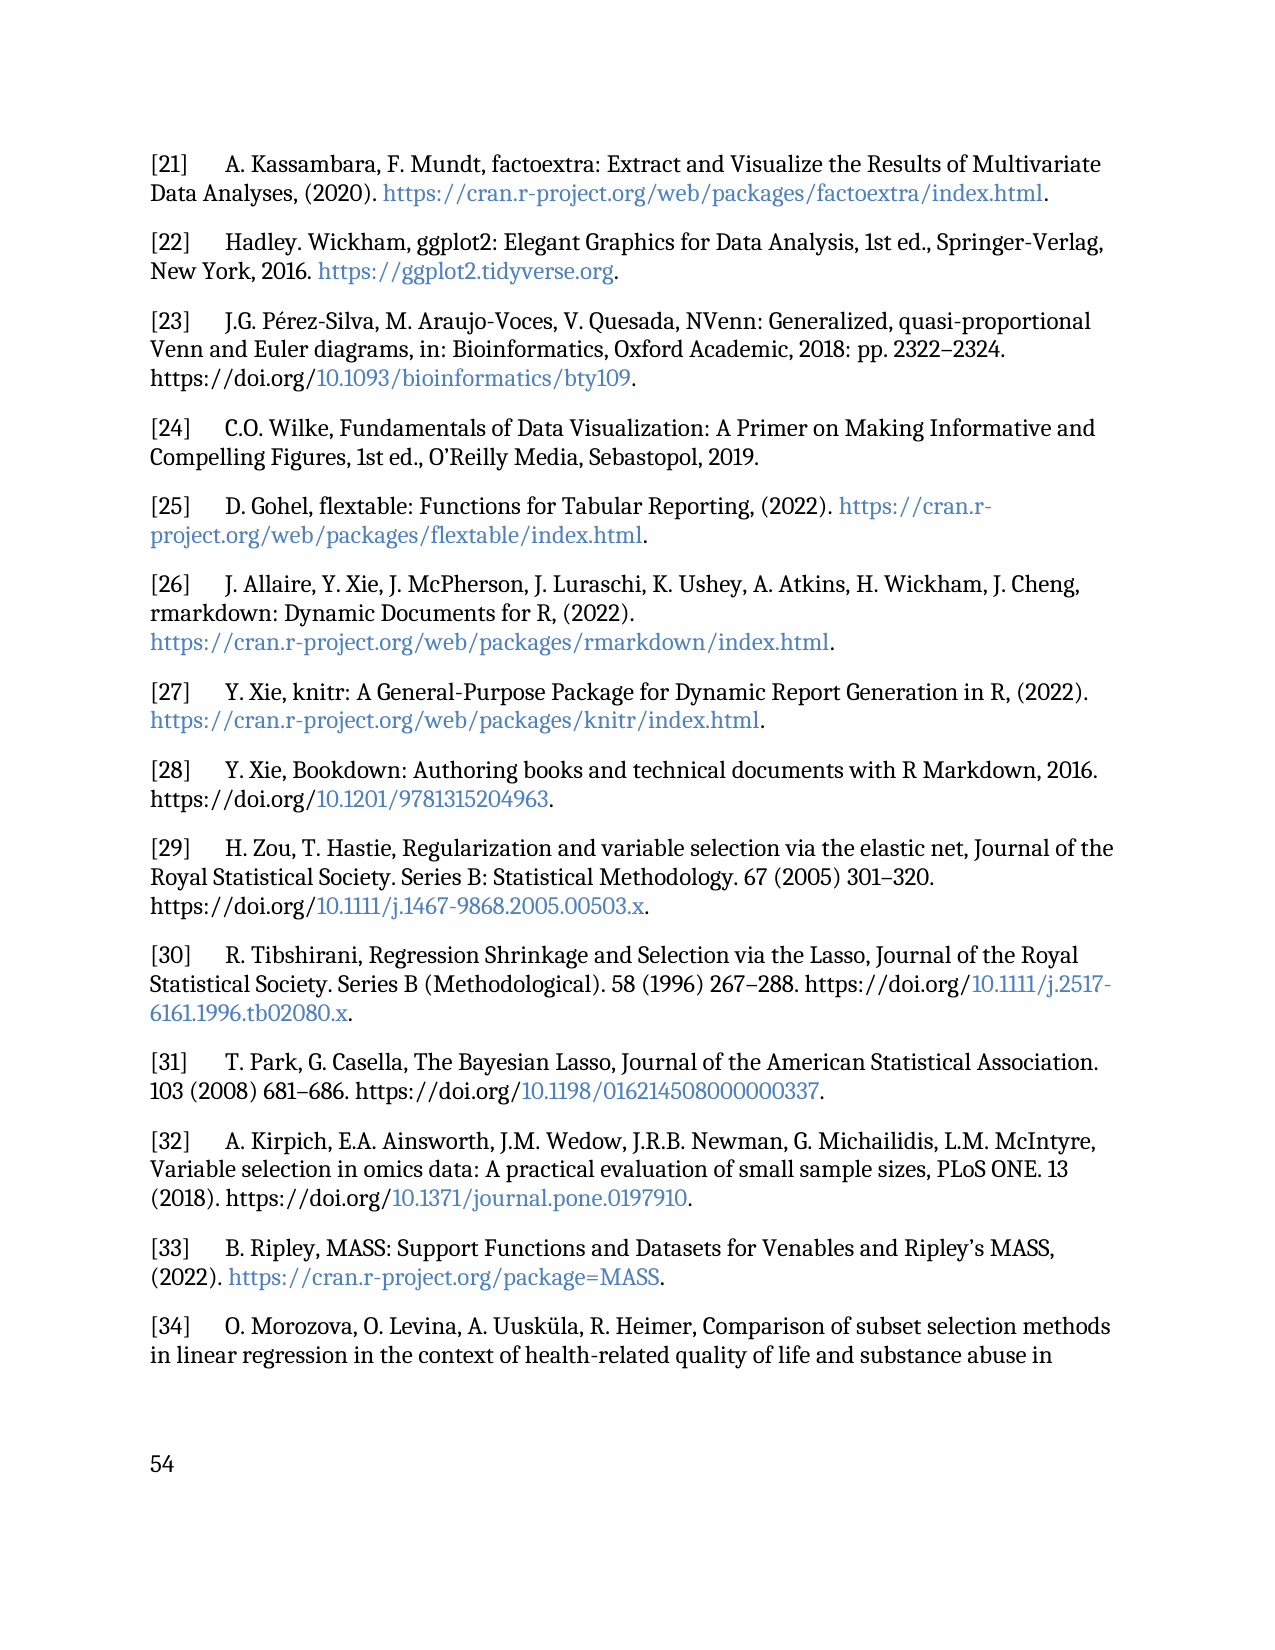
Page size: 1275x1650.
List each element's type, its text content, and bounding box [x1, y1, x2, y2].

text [150, 1312, 1125, 1369]
text [28] Y. Xie, Bookdown: Authoring books and technical documents with R Markdown, 2016. https://doi.org/10.1201/9781315204963. [150, 756, 1125, 813]
text [27] Y. Xie, knitr: A General-Purpose Package for Dynamic Report Generation in R, (2022). https://cran.r-project.org/web/packages/knitr/index.html. [150, 677, 1125, 735]
text [30] R. Tibshirani, Regression Shrinkage and Selection via the Lasso, Journal of the Royal Statistical Society. Series B (Methodological). 58 (1996) 267–288. https://doi.org/10.1111/j.2517-6161.1996.tb02080.x. [150, 941, 1125, 1027]
text [26] J. Allaire, Y. Xie, J. McPherson, J. Luraschi, K. Ushey, A. Atkins, H. Wickham, J. Cheng, rmarkdown: Dynamic Documents for R, (2022). https://cran.r-project.org/web/packages/rmarkdown/index.html. [150, 570, 1125, 657]
text [21] A. Kassambara, F. Mundt, factoextra: Extract and Visualize the Results of Multivariate Data Analyses, (2020). https://cran.r-project.org/web/packages/factoextra/index.html. [150, 150, 1125, 207]
text [23] J.G. Pérez-Silva, M. Araujo-Voces, V. Quesada, NVenn: Generalized, quasi-proportional Venn and Euler diagrams, in: Bioinformatics, Oxford Academic, 2018: pp. 2322–2324. https://doi.org/10.1093/bioinformatics/bty109. [150, 307, 1125, 393]
text [33] B. Ripley, MASS: Support Functions and Datasets for Venables and Ripley’s MASS, (2022). https://cran.r-project.org/package=MASS. [150, 1234, 1125, 1291]
text [32] A. Kirpich, E.A. Ainsworth, J.M. Wedow, J.R.B. Newman, G. Michailidis, L.M. McIntyre, Variable selection in omics data: A practical evaluation of small sample sizes, PLoS ONE. 13 (2018). https://doi.org/10.1371/journal.pone.0197910. [150, 1127, 1125, 1213]
text [25] D. Gohel, flextable: Functions for Tabular Reporting, (2022). https://cran.r-project.org/web/packages/flextable/index.html. [150, 492, 1125, 549]
text [22] Hadley. Wickham, ggplot2: Elegant Graphics for Data Analysis, 1st ed., Springer-Verlag, New York, 2016. https://ggplot2.tidyverse.org. [150, 228, 1125, 286]
text [31] T. Park, G. Casella, The Bayesian Lasso, Journal of the American Statistical Association. 103 (2008) 681–686. https://doi.org/10.1198/016214508000000337. [150, 1048, 1125, 1106]
text [24] C.O. Wilke, Fundamentals of Data Visualization: A Primer on Making Informative and Compelling Figures, 1st ed., O’Reilly Media, Sebastopol, 2019. [150, 414, 1125, 471]
text [29] H. Zou, T. Hastie, Regularization and variable selection via the elastic net, Journal of the Royal Statistical Society. Series B: Statistical Methodology. 67 (2005) 301–320. https://doi.org/10.1111/j.1467-9868.2005.00503.x. [150, 834, 1125, 920]
